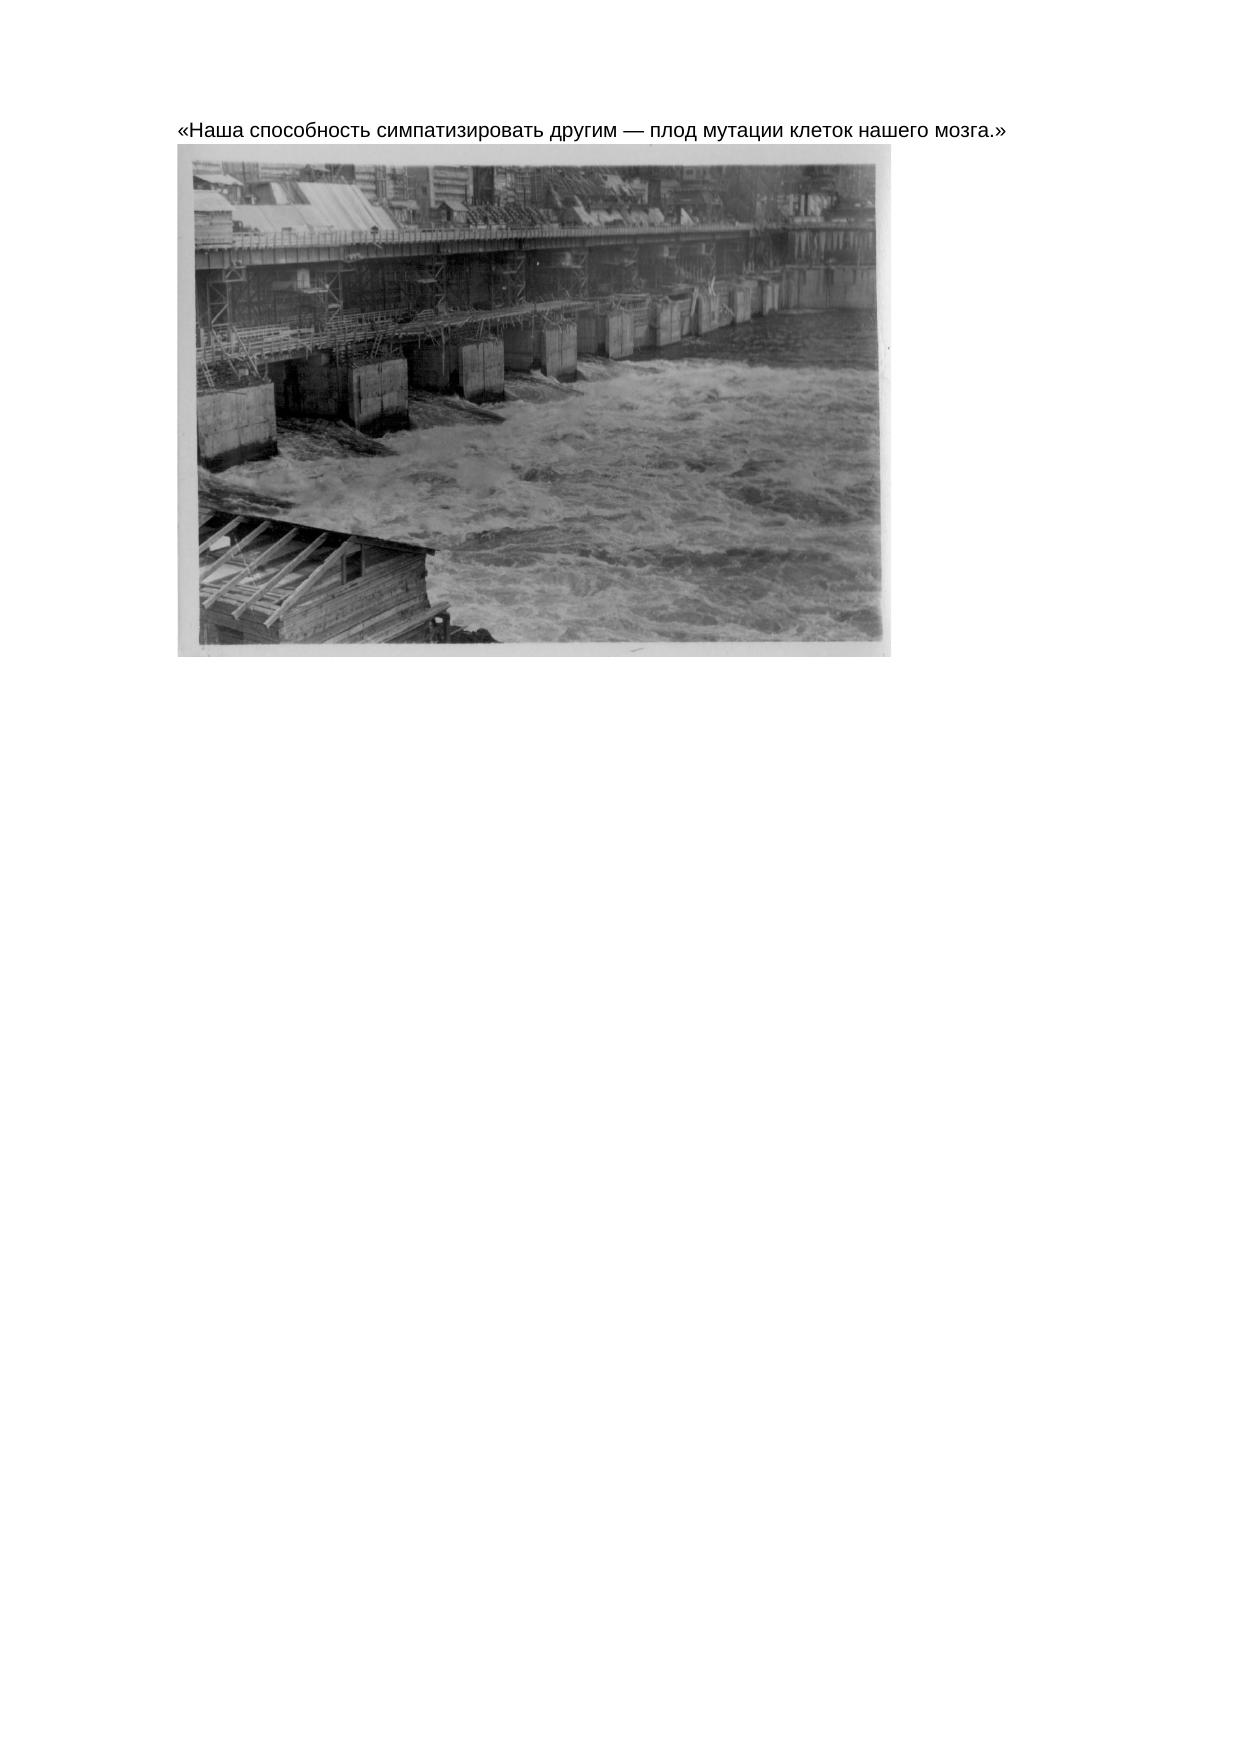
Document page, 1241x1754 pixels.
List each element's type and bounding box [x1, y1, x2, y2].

text [177, 118, 1152, 657]
picture [177, 144, 892, 657]
